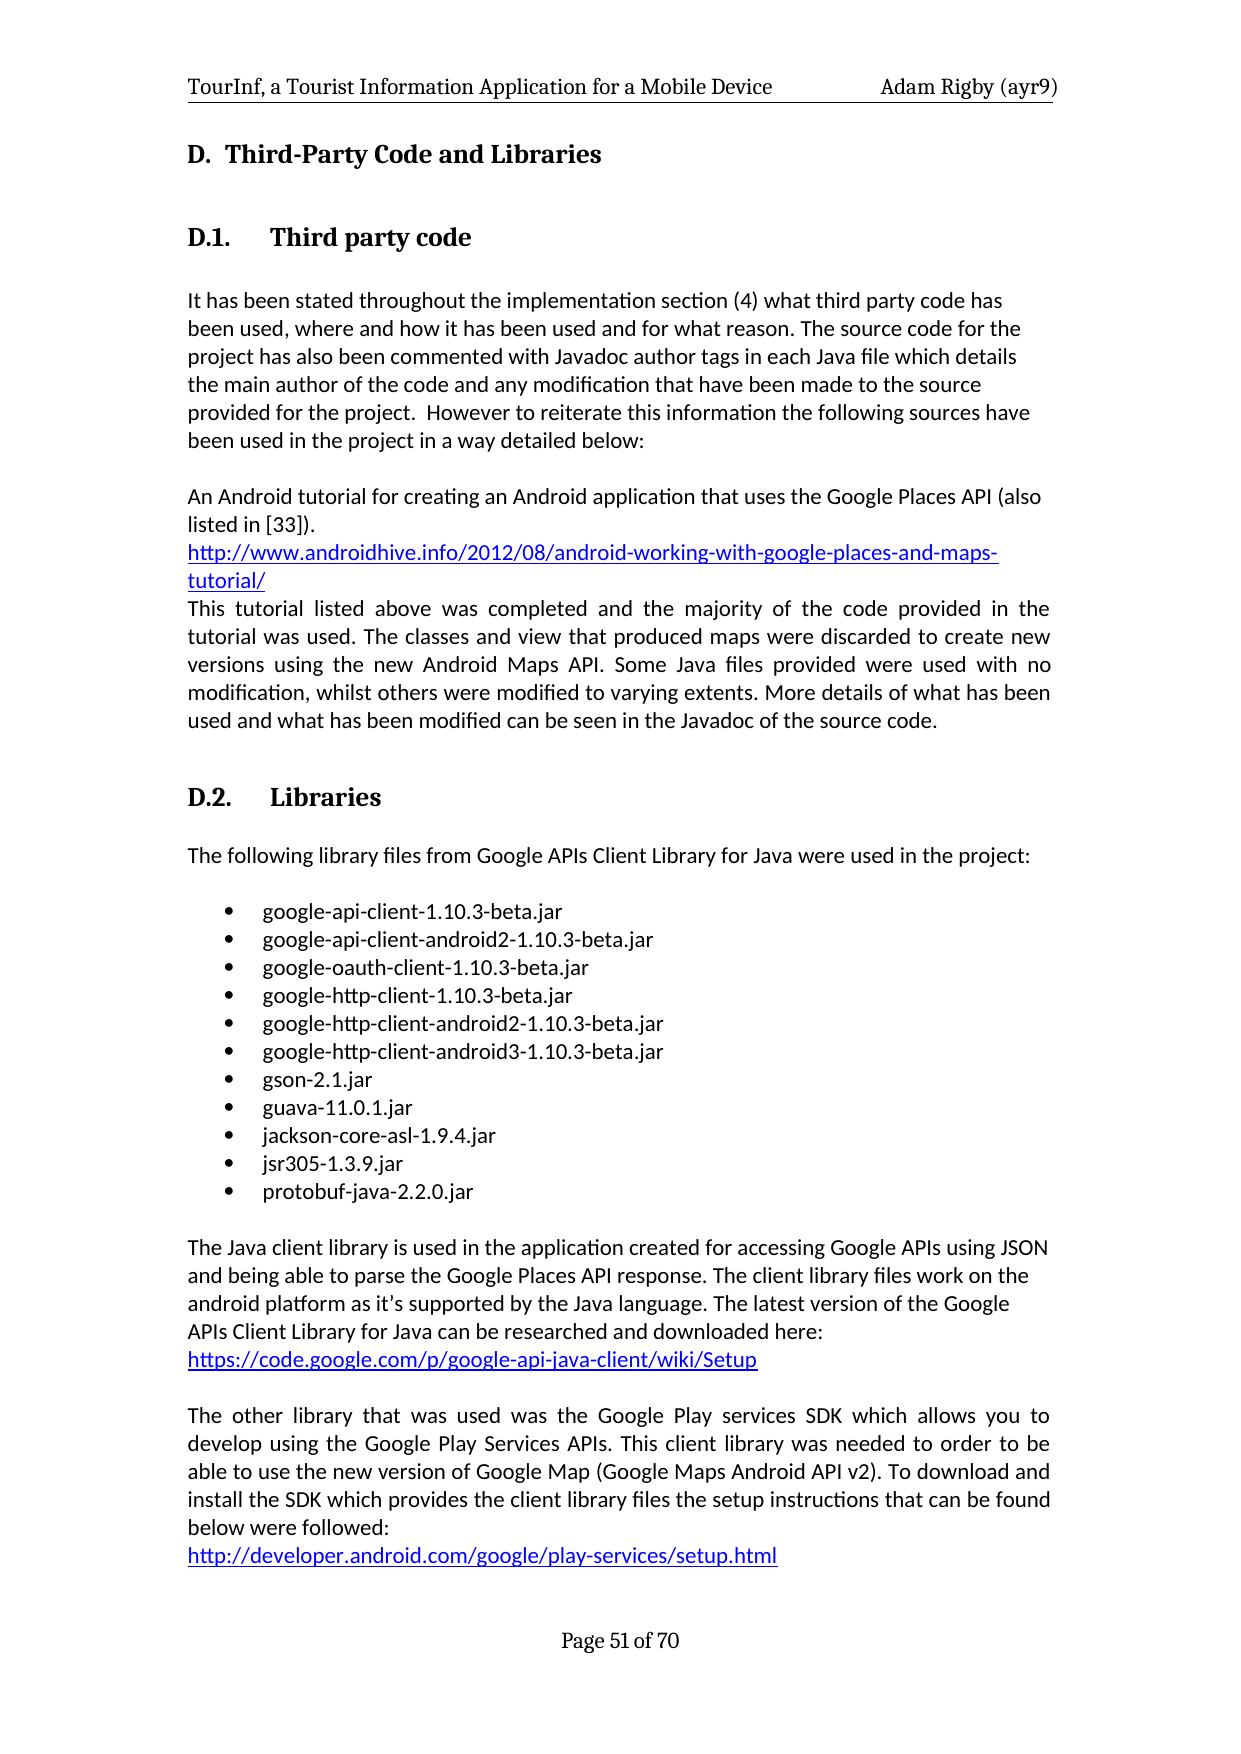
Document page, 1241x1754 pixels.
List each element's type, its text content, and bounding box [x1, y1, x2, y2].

list protobuf-java-2.2.0.jar [225, 1177, 1053, 1205]
list gson-2.1.jar [225, 1065, 1053, 1093]
list google-http-client-android3-1.10.3-beta.jar [225, 1037, 1053, 1065]
list google-api-client-android2-1.10.3-beta.jar [225, 925, 1053, 953]
list google-http-client-android2-1.10.3-beta.jar [225, 1009, 1053, 1037]
text The Java client library is used in the application created for accessing Google APIs using JSON and being able to parse the Google Places API response. The client library files work on the android platform as it’s supported by the Java language. The latest version of the Google APIs Client Library for Java can be researched and downloaded here: https://code.google.com/p/google-api-java-client/wiki/Setup [187, 1233, 1053, 1373]
text http://www.androidhive.info/2012/08/android-working-with-google-places-and-maps-tutorial/ [187, 538, 1053, 594]
list google-http-client-1.10.3-beta.jar [225, 981, 1053, 1009]
text It has been stated throughout the implementation section (4) what third party code has been used, where and how it has been used and for what reason. The source code for the project has also been commented with Javadoc author tags in each Java file which details the main author of the code and any modification that have been made to the source provided for the project. However to reiterate this information the following sources have been used in the project in a way detailed below: [187, 286, 1053, 454]
text The other library that was used was the Google Play services SDK which allows you to develop using the Google Play Services APIs. This client library was needed to order to be able to use the new version of Google Map (Google Maps Android API v2). To download and install the SDK which provides the client library files the setup instructions that can be found below were followed: [187, 1401, 1053, 1541]
text This tutorial listed above was completed and the majority of the code provided in the tutorial was used. The classes and view that produced maps were discarded to create new versions using the new Android Maps API. Some Java files provided were used with no modification, whilst others were modified to varying extents. More details of what has been used and what has been modified can be seen in the Javadoc of the source code. [187, 594, 1053, 734]
text Third-Party Code and Libraries [187, 139, 1053, 170]
text http://developer.android.com/google/play-services/setup.html [187, 1541, 1053, 1569]
subtitle D.1. Third party code [187, 222, 1053, 253]
list google-api-client-1.10.3-beta.jar [225, 897, 1053, 925]
subtitle D.2. Libraries [187, 782, 1053, 813]
text An Android tutorial for creating an Android application that uses the Google Places API (also listed in [33]). [187, 482, 1053, 538]
list jsr305-1.3.9.jar [225, 1149, 1053, 1177]
list guava-11.0.1.jar [225, 1093, 1053, 1121]
list jackson-core-asl-1.9.4.jar [225, 1121, 1053, 1149]
text The following library files from Google APIs Client Library for Java were used in the project: [187, 841, 1053, 869]
list google-oauth-client-1.10.3-beta.jar [225, 953, 1053, 981]
